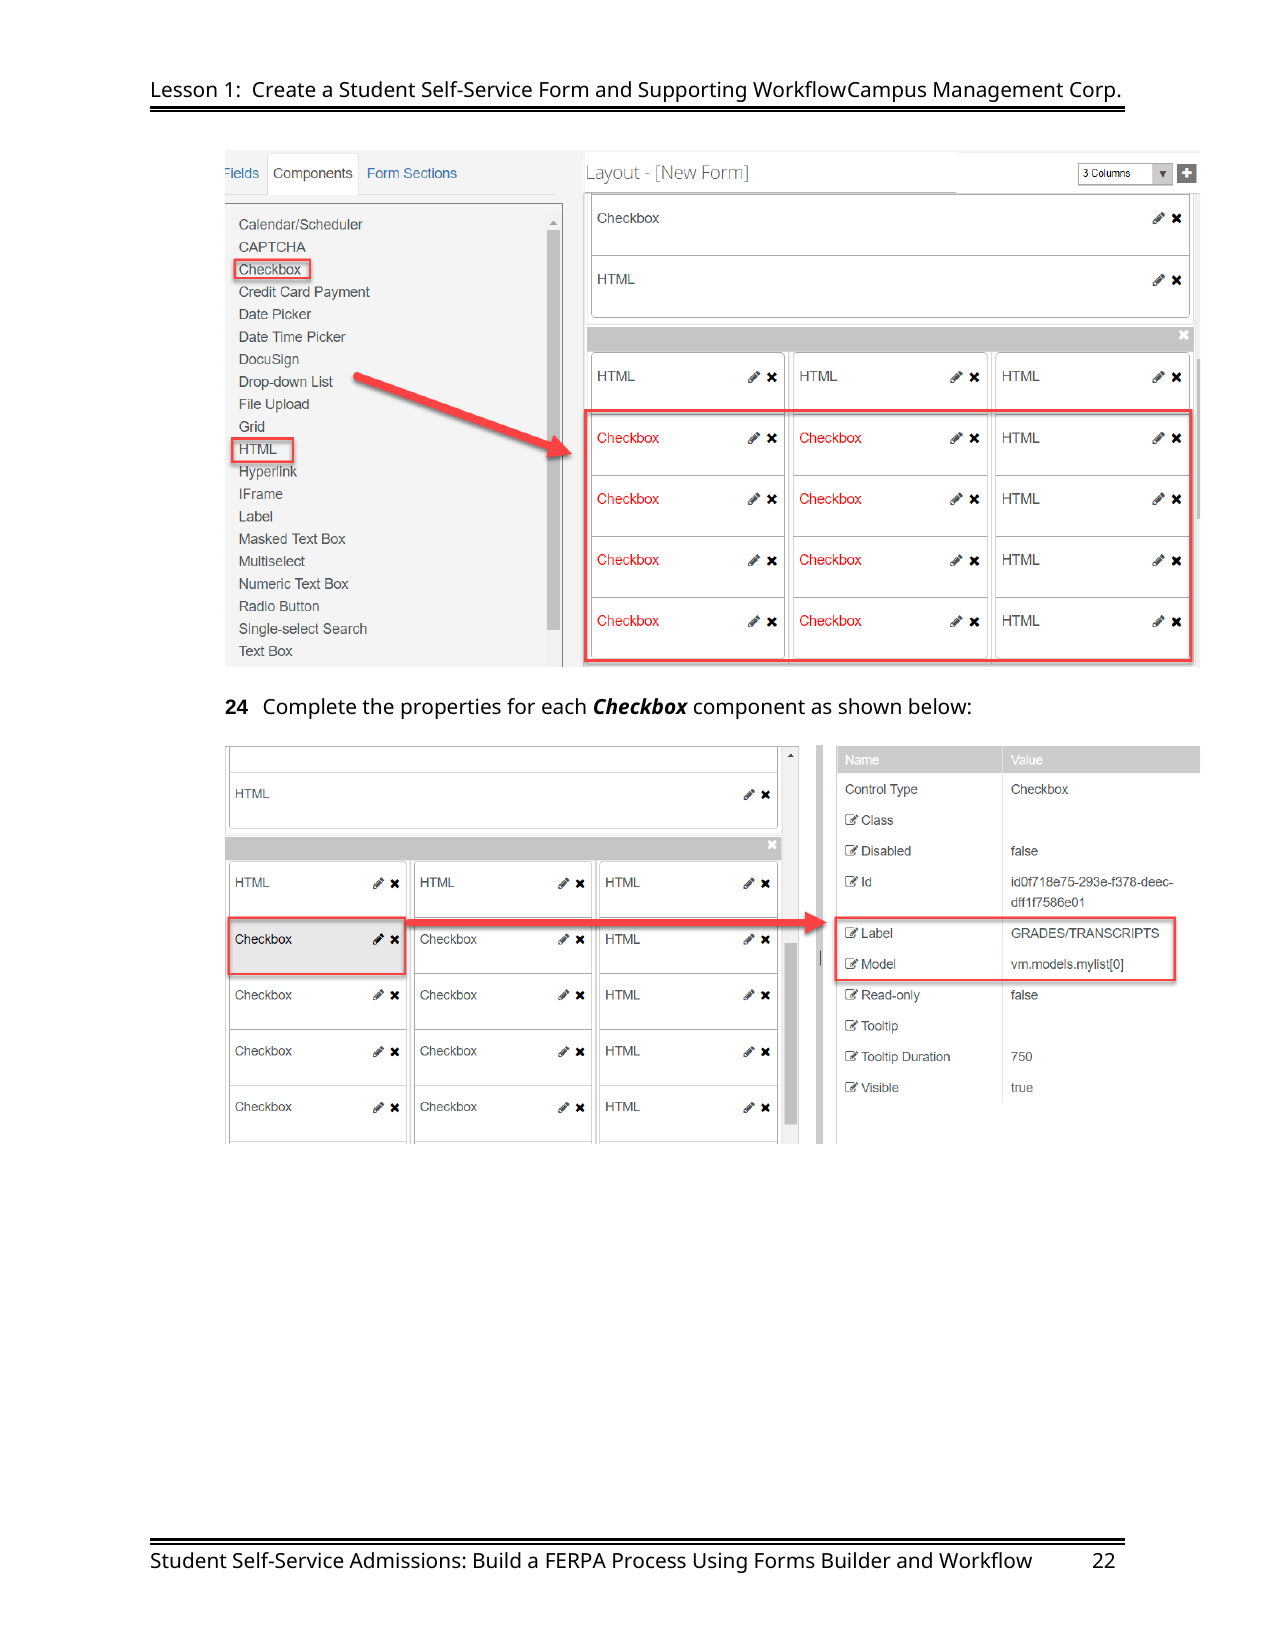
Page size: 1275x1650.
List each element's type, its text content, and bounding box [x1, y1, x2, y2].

picture [225, 745, 1200, 1144]
text Complete the properties for each Checkbox component as shown below: [225, 692, 1125, 721]
picture [225, 150, 1200, 667]
